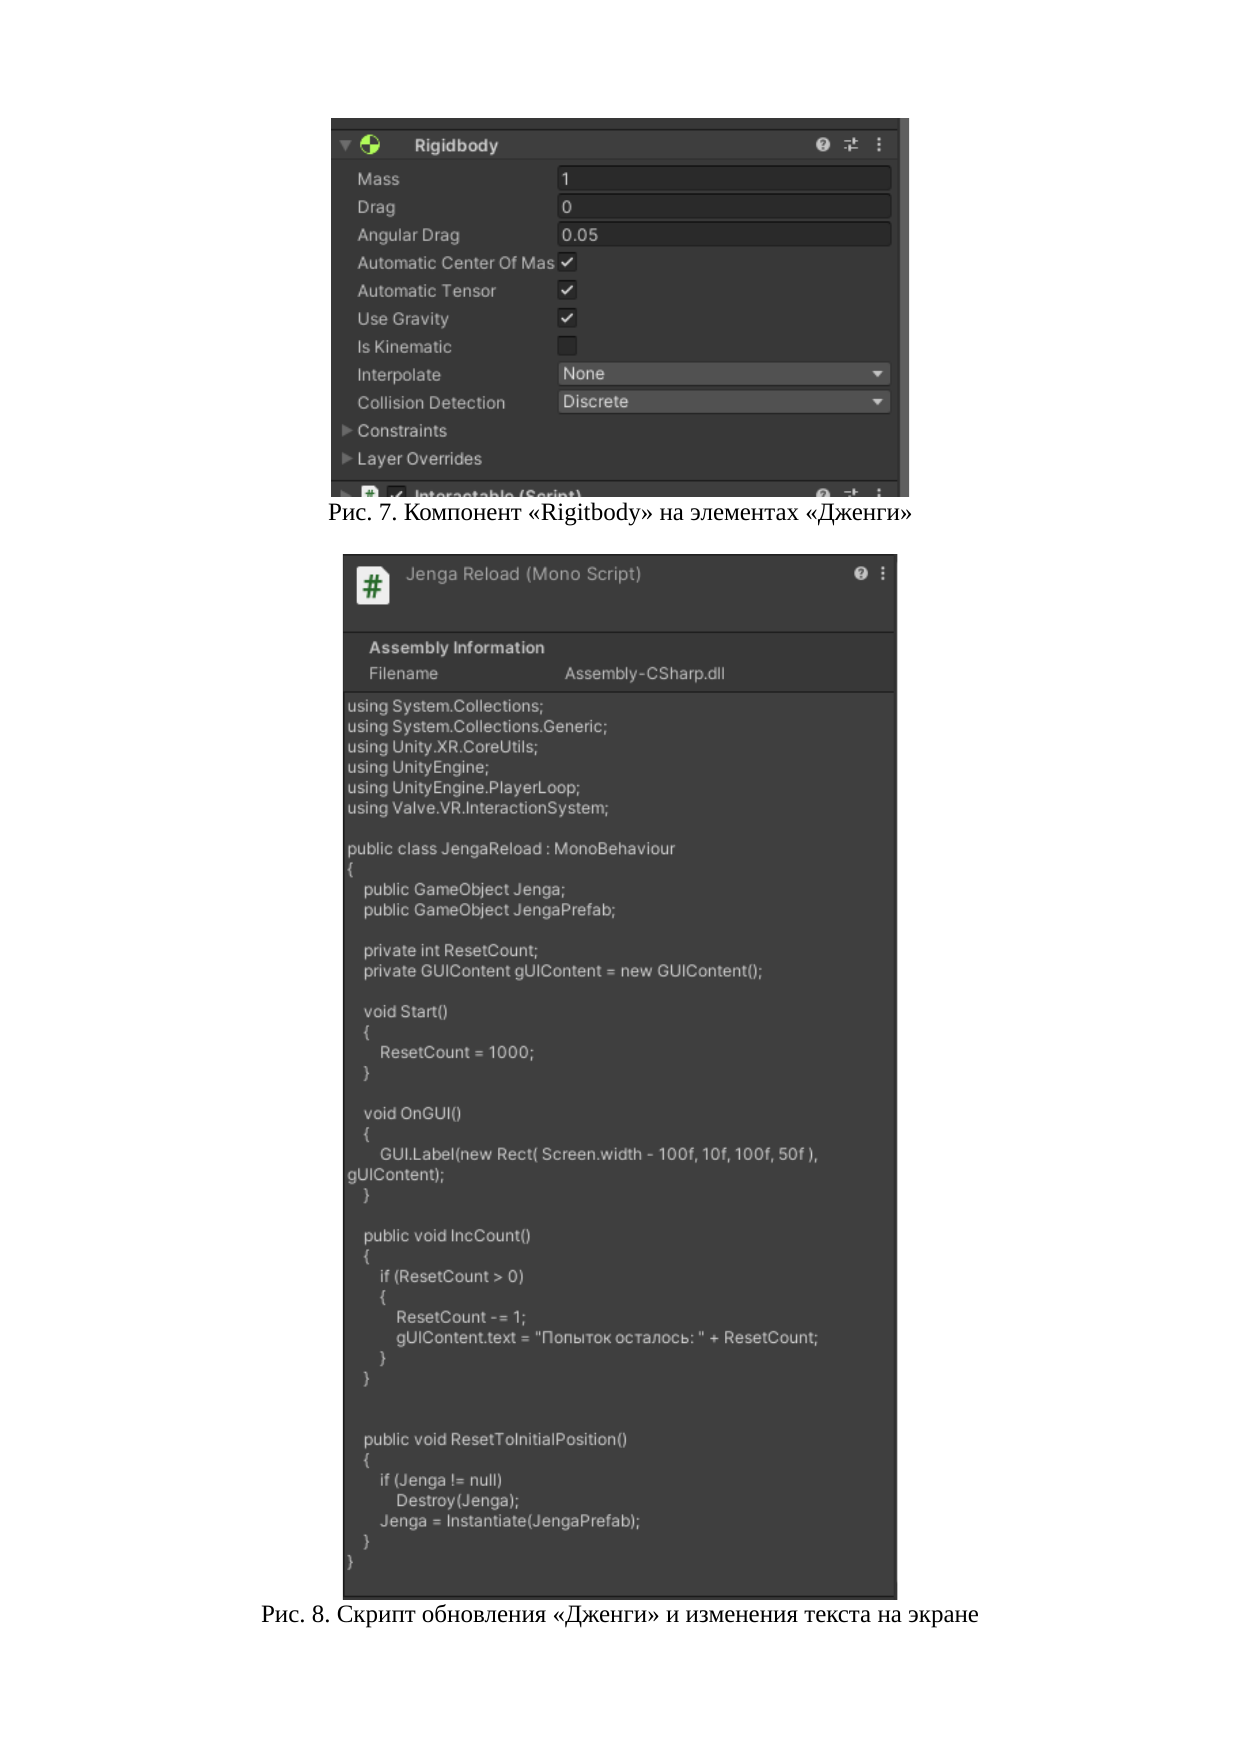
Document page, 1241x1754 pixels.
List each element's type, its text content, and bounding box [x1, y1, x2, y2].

text Рис. 8. Скрипт обновления «Дженги» и изменения текста на экране [118, 1599, 1122, 1628]
text Рис. 7. Компонент «Rigitbody» на элементах «Дженги» [118, 497, 1122, 525]
picture [331, 118, 910, 497]
picture [342, 554, 898, 1600]
